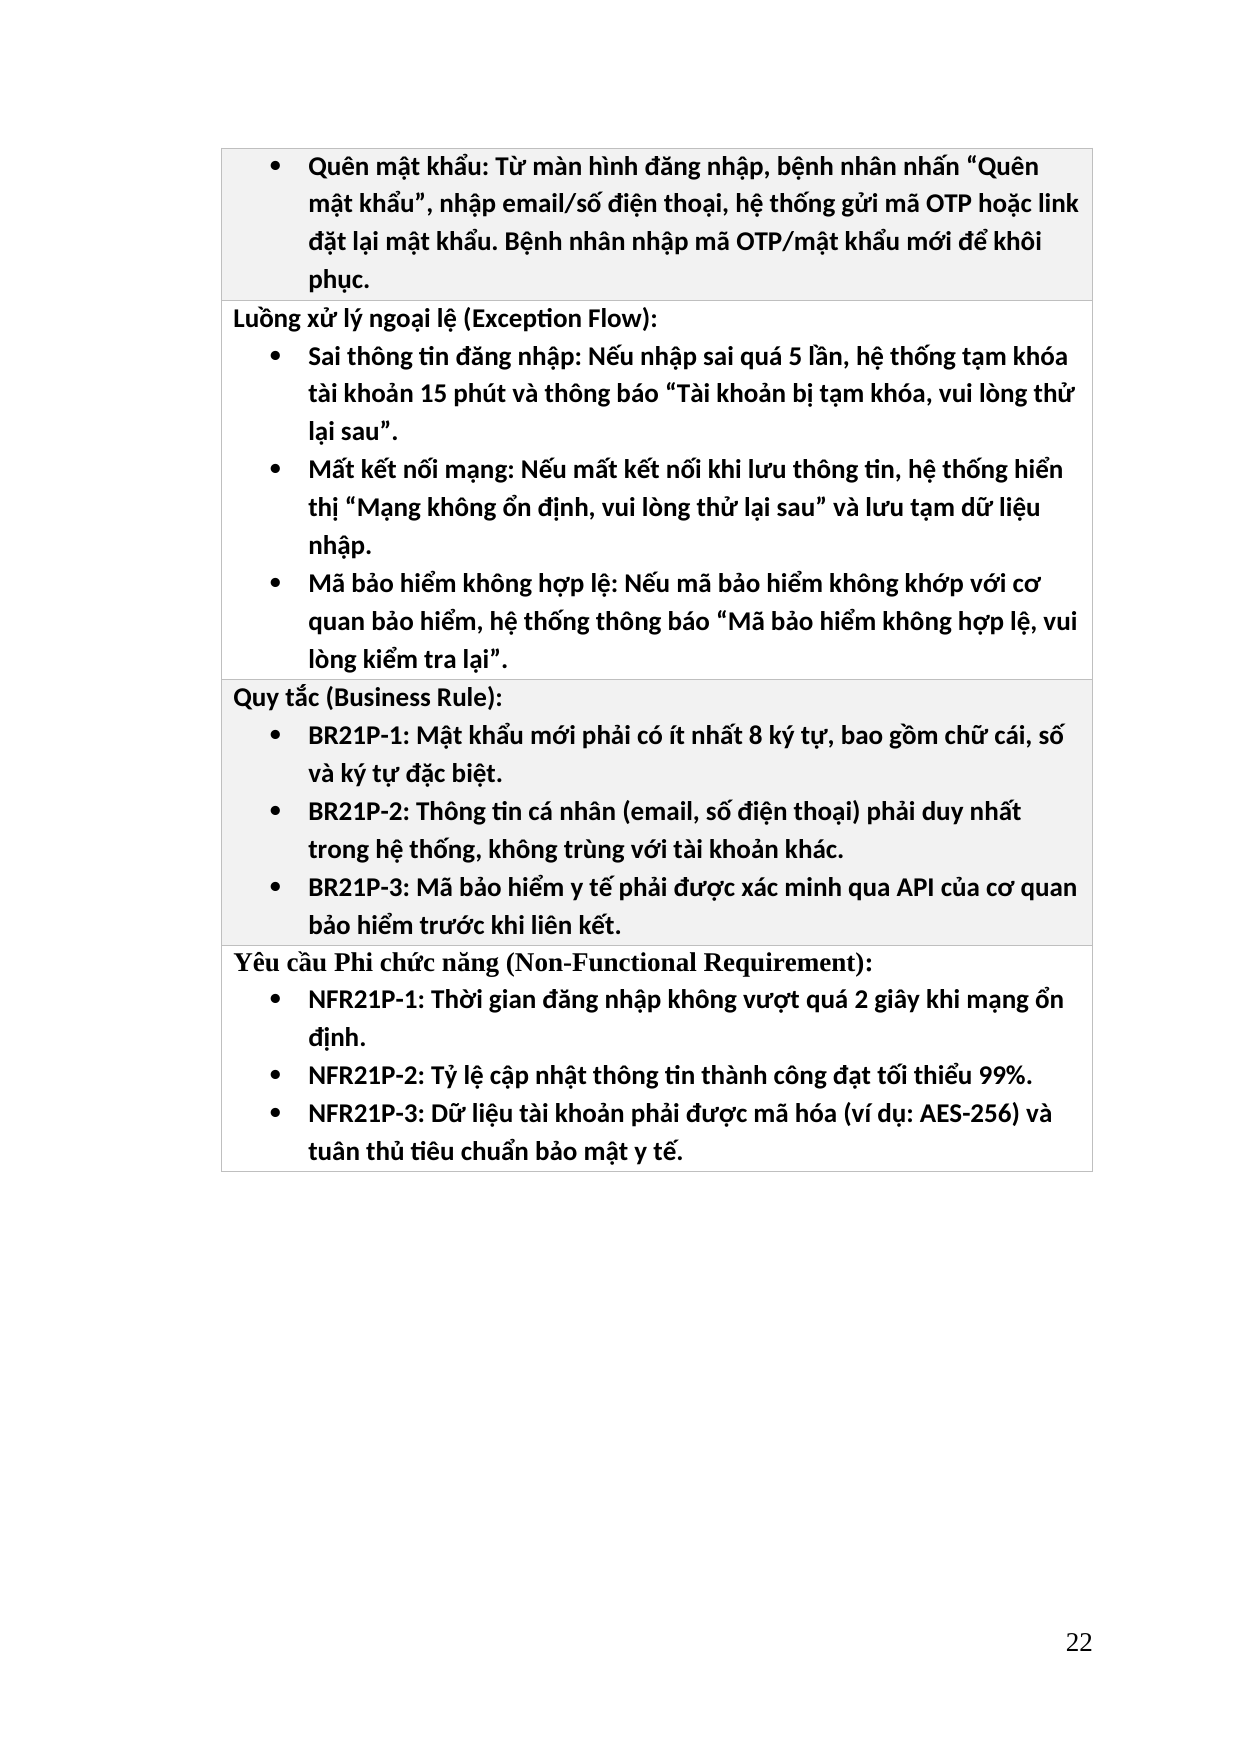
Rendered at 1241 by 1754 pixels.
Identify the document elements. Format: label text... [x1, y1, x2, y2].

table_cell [222, 149, 1092, 300]
table_cell Yêu cầu Phi chức năng (Non-Functional Requirement): NFR21P-1: Thời gian đăng nhập không vượt quá 2 giây khi mạng ổn định. NFR21P-2: Tỷ lệ cập nhật thông tin thành công đạt tối thiểu 99%. NFR21P-3: Dữ liệu tài khoản phải được mã hóa (ví dụ: AES-256) và tuân thủ tiêu chuẩn bảo mật y tế. [222, 946, 1092, 1171]
table_cell Quy tắc (Business Rule): BR21P-1: Mật khẩu mới phải có ít nhất 8 ký tự, bao gồm chữ cái, số và ký tự đặc biệt. BR21P-2: Thông tin cá nhân (email, số điện thoại) phải duy nhất trong hệ thống, không trùng với tài khoản khác. BR21P-3: Mã bảo hiểm y tế phải được xác minh qua API của cơ quan bảo hiểm trước khi liên kết. [222, 680, 1092, 945]
table_cell Luồng xử lý ngoại lệ (Exception Flow): Sai thông tin đăng nhập: Nếu nhập sai quá 5 lần, hệ thống tạm khóa tài khoản 15 phút và thông báo “Tài khoản bị tạm khóa, vui lòng thử lại sau”. Mất kết nối mạng: Nếu mất kết nối khi lưu thông tin, hệ thống hiển thị “Mạng không ổn định, vui lòng thử lại sau” và lưu tạm dữ liệu nhập. Mã bảo hiểm không hợp lệ: Nếu mã bảo hiểm không khớp với cơ quan bảo hiểm, hệ thống thông báo “Mã bảo hiểm không hợp lệ, vui lòng kiểm tra lại”. [222, 301, 1092, 679]
